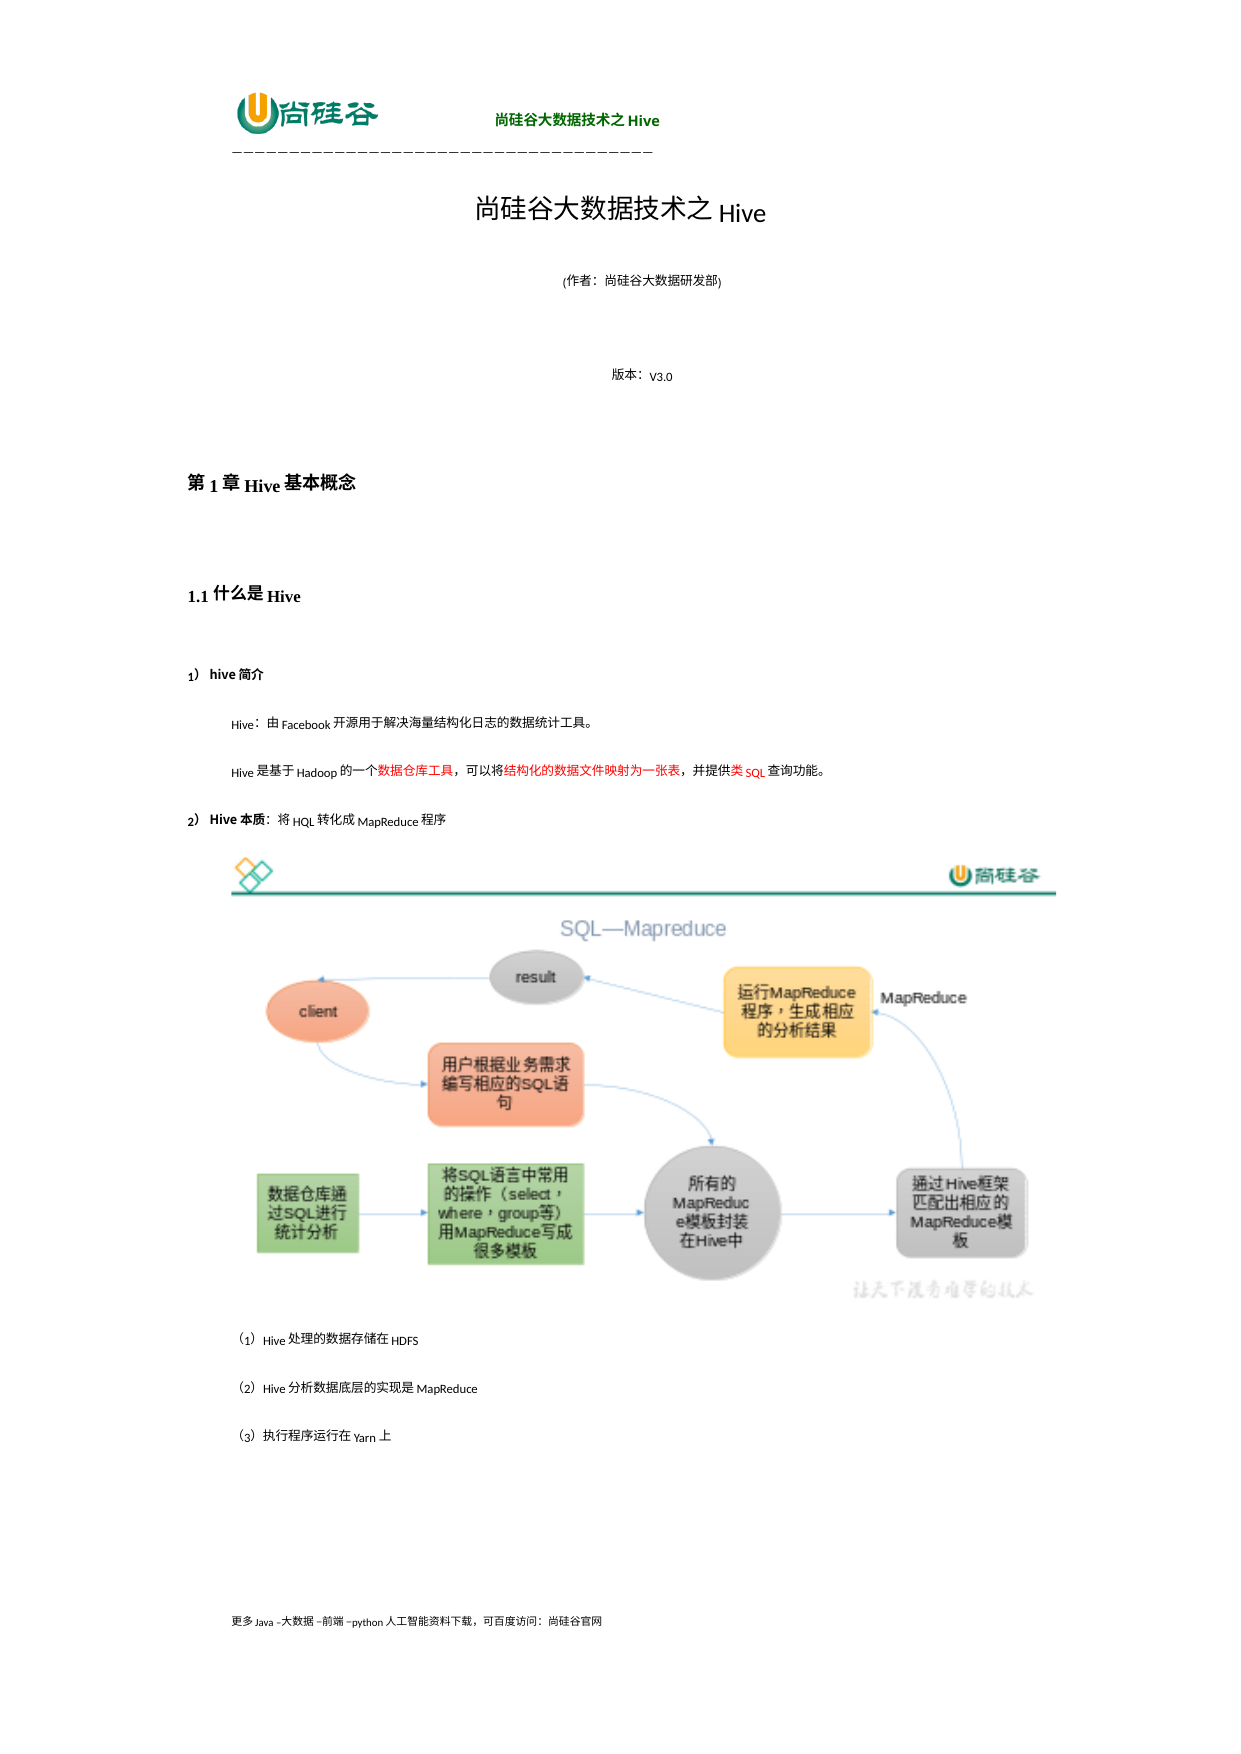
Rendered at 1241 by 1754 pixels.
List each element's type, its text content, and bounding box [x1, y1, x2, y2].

text （1）Hive处理的数据存储在HDFS [187, 857, 1053, 1361]
text 2） Hive本质：将HQL转化成MapReduce程序 [187, 809, 1053, 841]
text 1） hive简介 [187, 664, 1053, 696]
text （2）Hive分析数据底层的实现是MapReduce [187, 1377, 1053, 1409]
subtitle 1.1 什么是Hive [187, 568, 1053, 633]
text (作者：尚硅谷大数据研发部) [187, 270, 1053, 302]
text 版本：V3.0 [187, 364, 1053, 397]
text （3）执行程序运行在Yarn上 [187, 1425, 1053, 1458]
text Hive是基于Hadoop的一个数据仓库工具，可以将结构化的数据文件映射为一张表，并提供类SQL查询功能。 [187, 761, 1053, 793]
text Hive：由Facebook开源用于解决海量结构化日志的数据统计工具。 [187, 712, 1053, 745]
subtitle 第1章 Hive基本概念 [187, 458, 1053, 523]
picture [231, 88, 382, 138]
text 尚硅谷大数据技术之Hive [187, 172, 1053, 270]
